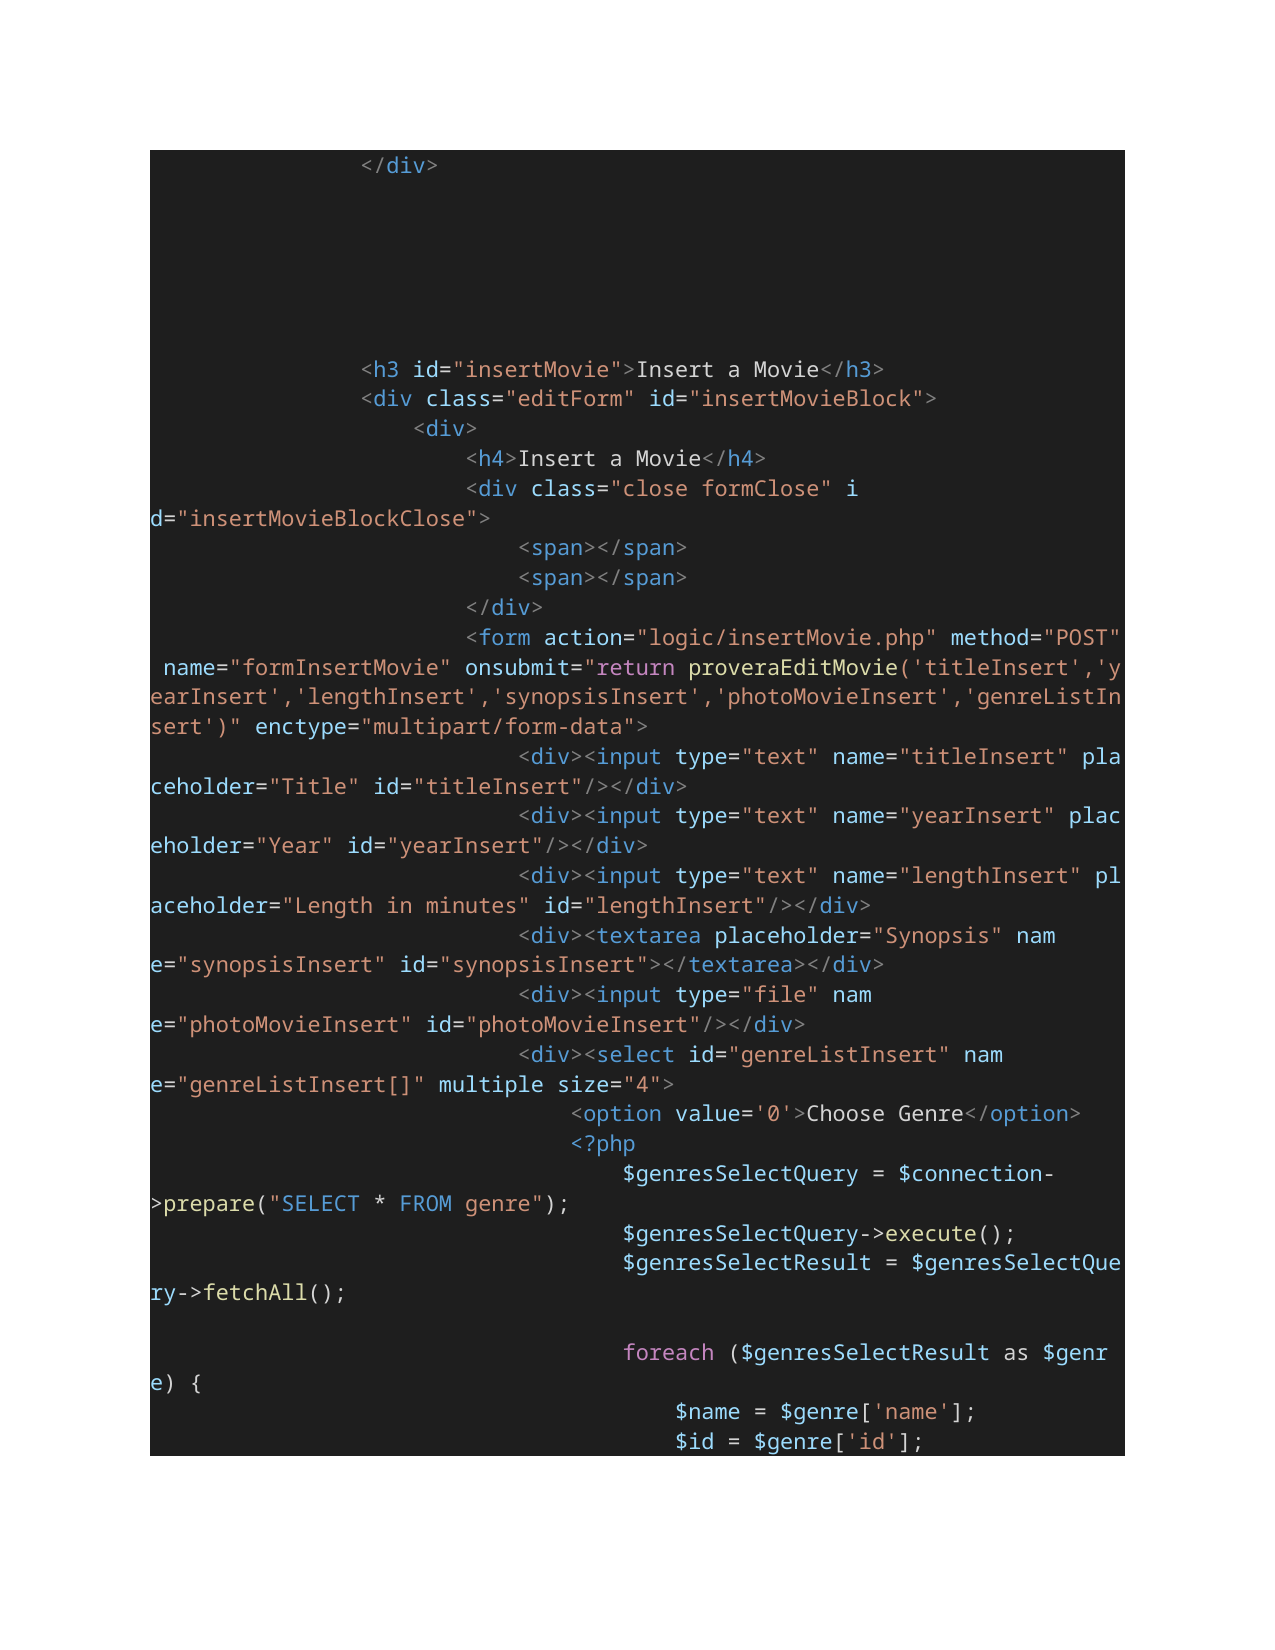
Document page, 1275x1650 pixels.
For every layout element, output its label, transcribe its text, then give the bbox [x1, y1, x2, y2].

text <span></span> [150, 532, 1125, 562]
text $genresSelectQuery = $connection->prepare("SELECT * FROM genre"); [150, 1158, 1125, 1218]
text <div><select id="genreListInsert" name="genreListInsert[]" multiple size="4"> [150, 1039, 1125, 1098]
text $name = $genre['name']; [150, 1396, 1125, 1426]
text <div><input type="file" name="photoMovieInsert" id="photoMovieInsert"/></div> [150, 979, 1125, 1039]
text <div class="close formClose" id="insertMovieBlockClose"> [150, 473, 1125, 532]
text foreach ($genresSelectResult as $genre) { [150, 1337, 1125, 1396]
text <div><input type="text" name="lengthInsert" placeholder="Length in minutes" id="lengthInsert"/></div> [150, 860, 1125, 920]
text </div> [150, 150, 1125, 180]
text <div class="editForm" id="insertMovieBlock"> [150, 383, 1125, 413]
text <div> [150, 413, 1125, 443]
text $genresSelectResult = $genresSelectQuery->fetchAll(); [150, 1247, 1125, 1307]
text <h4>Insert a Movie</h4> [150, 443, 1125, 473]
text <div><input type="text" name="titleInsert" placeholder="Title" id="titleInsert"/></div> [150, 741, 1125, 801]
text <span></span> [150, 562, 1125, 592]
text $id = $genre['id']; [150, 1426, 1125, 1456]
text <option value='0'>Choose Genre</option> [150, 1098, 1125, 1128]
text <h3 id="insertMovie">Insert a Movie</h3> [150, 354, 1125, 383]
text </div> [150, 592, 1125, 622]
text <div><textarea placeholder="Synopsis" name="synopsisInsert" id="synopsisInsert"></textarea></div> [150, 920, 1125, 979]
text <div><input type="text" name="yearInsert" placeholder="Year" id="yearInsert"/></div> [150, 801, 1125, 860]
text <form action="logic/insertMovie.php" method="POST" name="formInsertMovie" onsubmit="return proveraEditMovie('titleInsert','yearInsert','lengthInsert','synopsisInsert','photoMovieInsert','genreListInsert')" enctype="multipart/form-data"> [150, 622, 1125, 741]
text $genresSelectQuery->execute(); [150, 1218, 1125, 1247]
text <?php [150, 1128, 1125, 1158]
